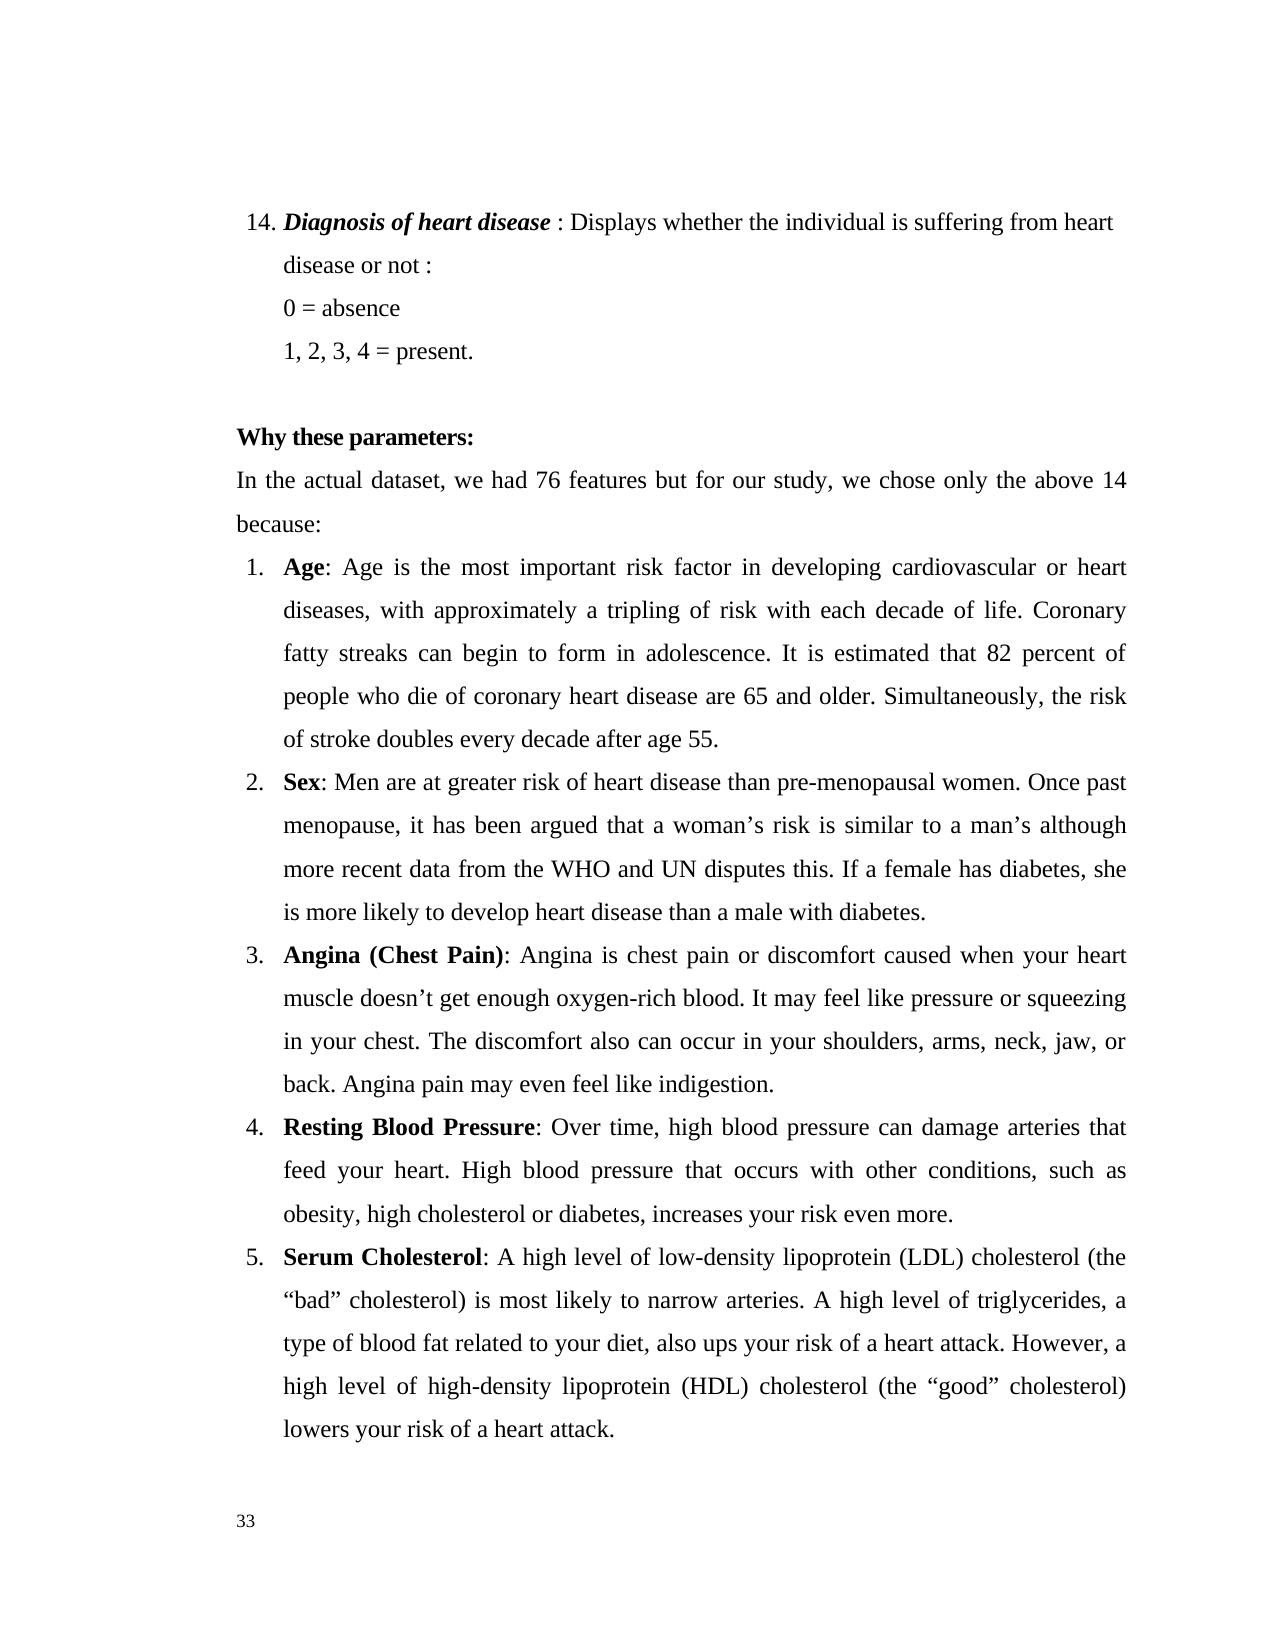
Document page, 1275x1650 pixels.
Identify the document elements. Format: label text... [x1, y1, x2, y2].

text In the actual dataset, we had 76 features but for our study, we chose only the above 14 because: [236, 466, 1127, 537]
list Sex: Men are at greater risk of heart disease than pre-menopausal women. Once past menopause, it has been argued that a woman’s risk is similar to a man’s although more recent data from the WHO and UN disputes this. If a female has diabetes, she is more likely to develop heart disease than a male with diabetes. [246, 767, 1127, 926]
list Age: Age is the most important risk factor in developing cardiovascular or heart diseases, with approximately a tripling of risk with each decade of life. Coronary fatty streaks can begin to form in adolescence. It is estimated that 82 percent of people who die of coronary heart disease are 65 and older. Simultaneously, the risk of stroke doubles every decade after age 55. [246, 552, 1127, 753]
list Serum Cholesterol: A high level of low-density lipoprotein (LDL) cholesterol (the “bad” cholesterol) is most likely to narrow arteries. A high level of triglycerides, a type of blood fat related to your diet, also ups your risk of a heart attack. However, a high level of high-density lipoprotein (HDL) cholesterol (the “good” cholesterol) lowers your risk of a heart attack. [246, 1242, 1127, 1443]
list Diagnosis of heart disease : Displays whether the individual is suffering from heart disease or not : 0 = absence 1, 2, 3, 4 = present. [246, 207, 1127, 365]
list Resting Blood Pressure: Over time, high blood pressure can damage arteries that feed your heart. High blood pressure that occurs with other conditions, such as obesity, high cholesterol or diabetes, increases your risk even more. [246, 1112, 1127, 1227]
list Angina (Chest Pain): Angina is chest pain or discomfort caused when your heart muscle doesn’t get enough oxygen-rich blood. It may feel like pressure or squeezing in your chest. The discomfort also can occur in your shoulders, arms, neck, jaw, or back. Angina pain may even feel like indigestion. [246, 940, 1127, 1098]
text Why these parameters: [236, 422, 1127, 451]
